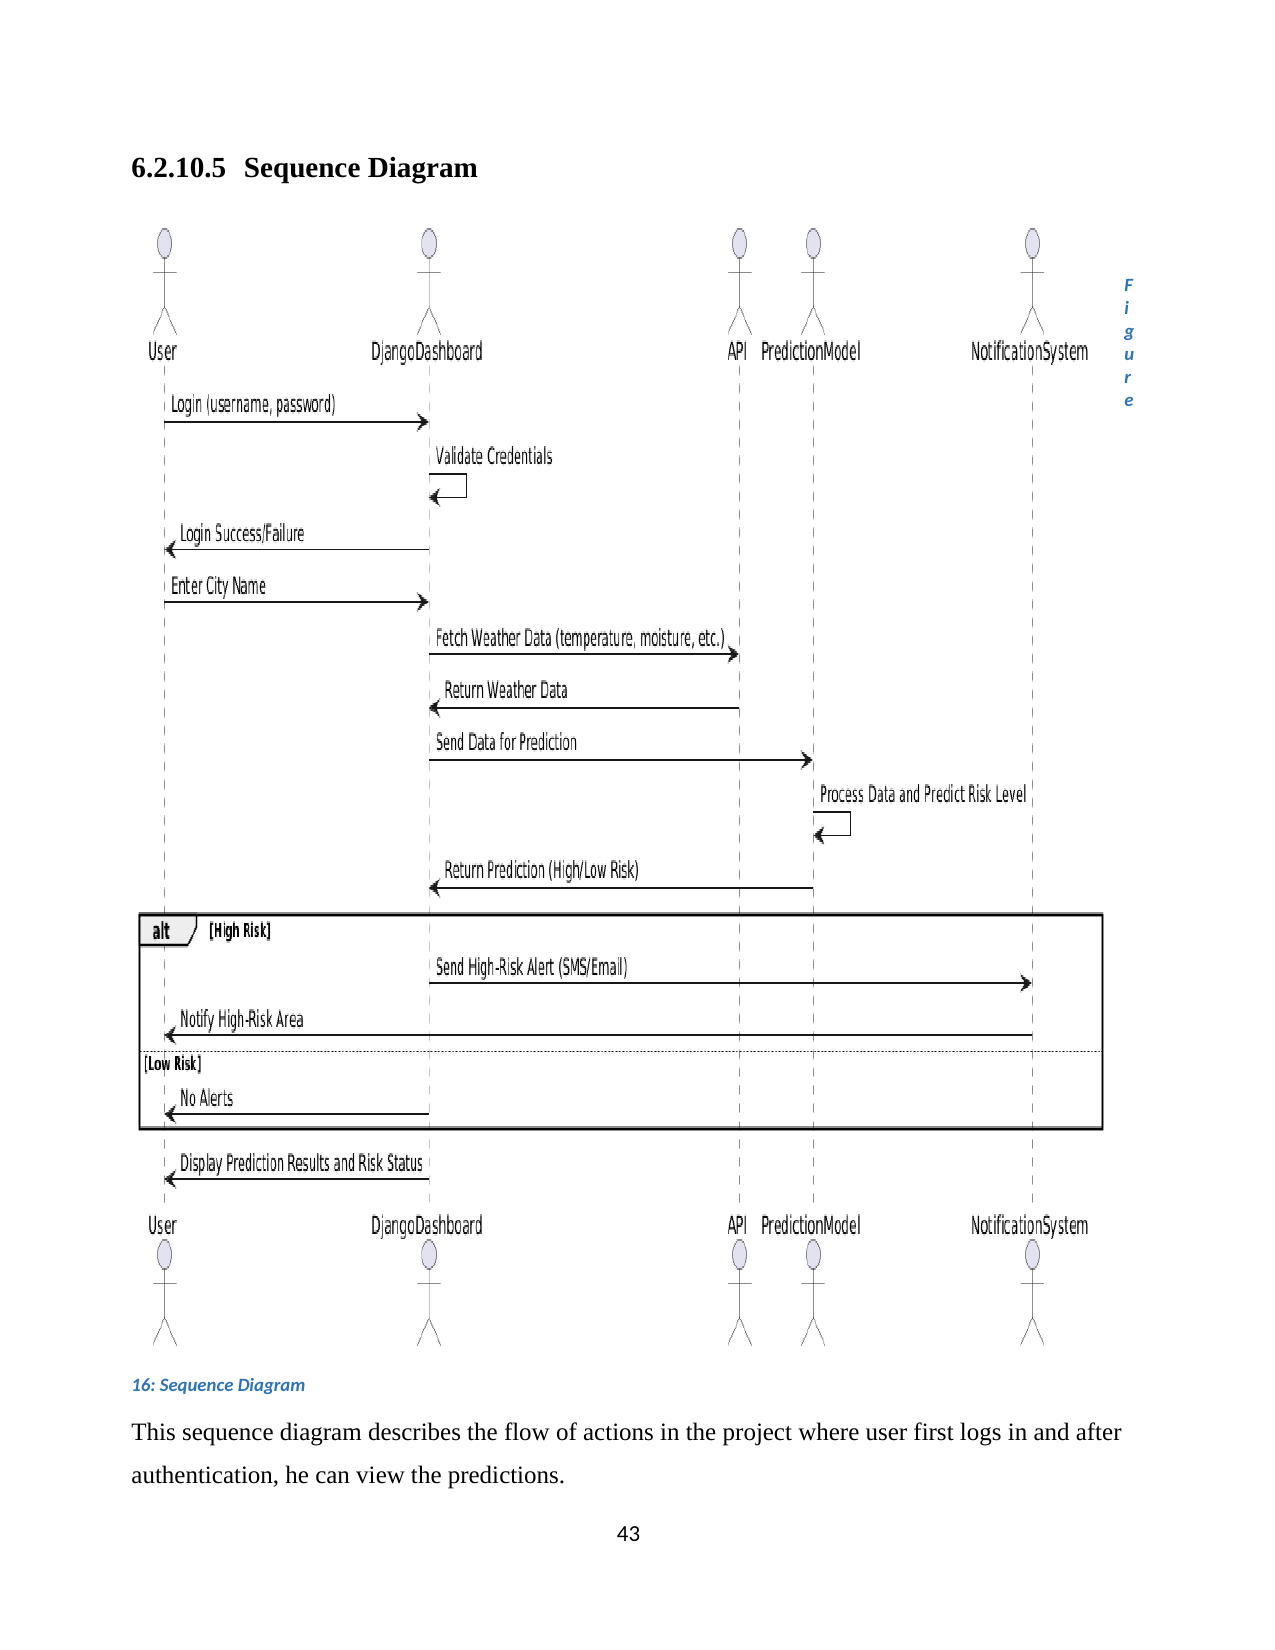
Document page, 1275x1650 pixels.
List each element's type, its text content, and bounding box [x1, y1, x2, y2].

list Sequence Diagram [131, 150, 1125, 183]
picture [130, 220, 1105, 1353]
text This sequence diagram describes the flow of actions in the project where user first logs in and after authentication, he can view the predictions. [131, 1417, 1125, 1489]
